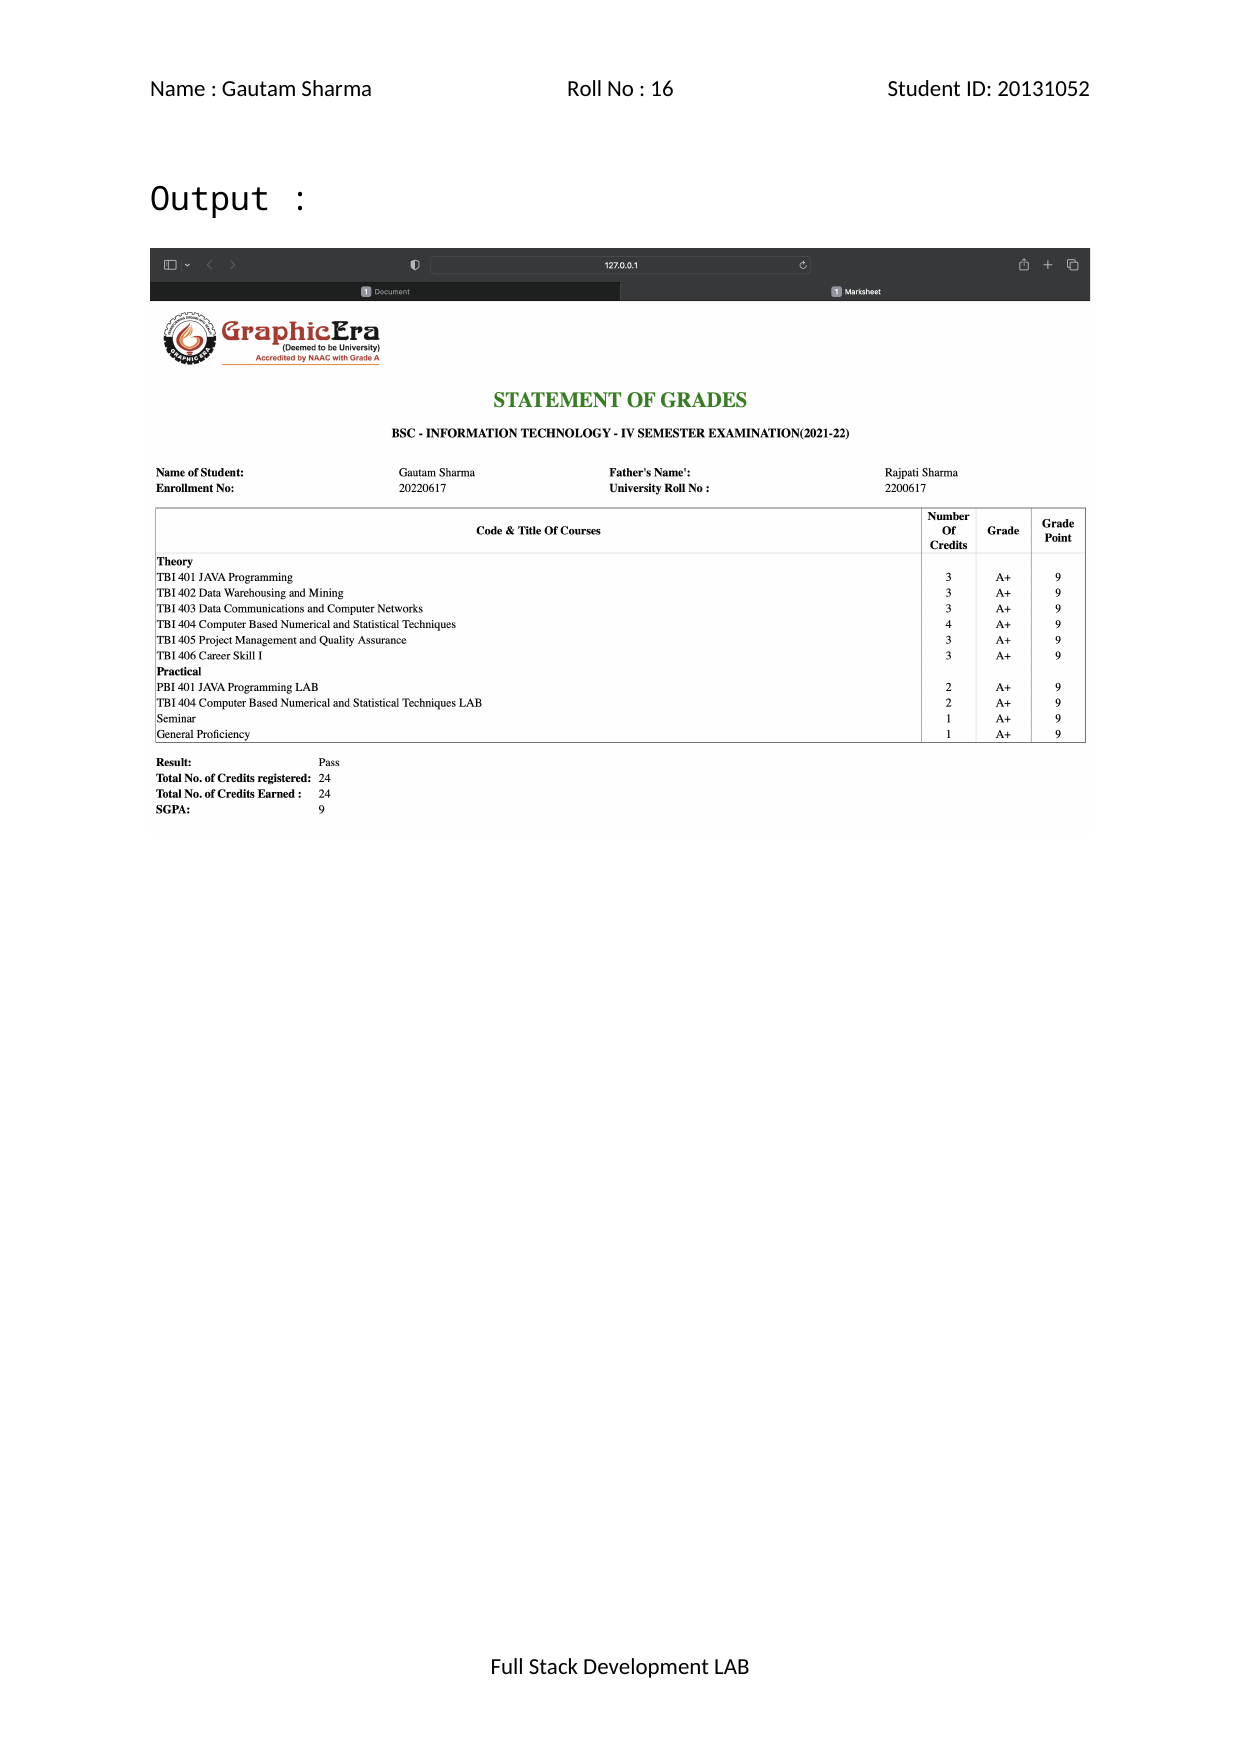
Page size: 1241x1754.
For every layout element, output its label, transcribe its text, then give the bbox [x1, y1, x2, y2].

picture [150, 248, 1091, 837]
text Output : [150, 175, 1090, 220]
